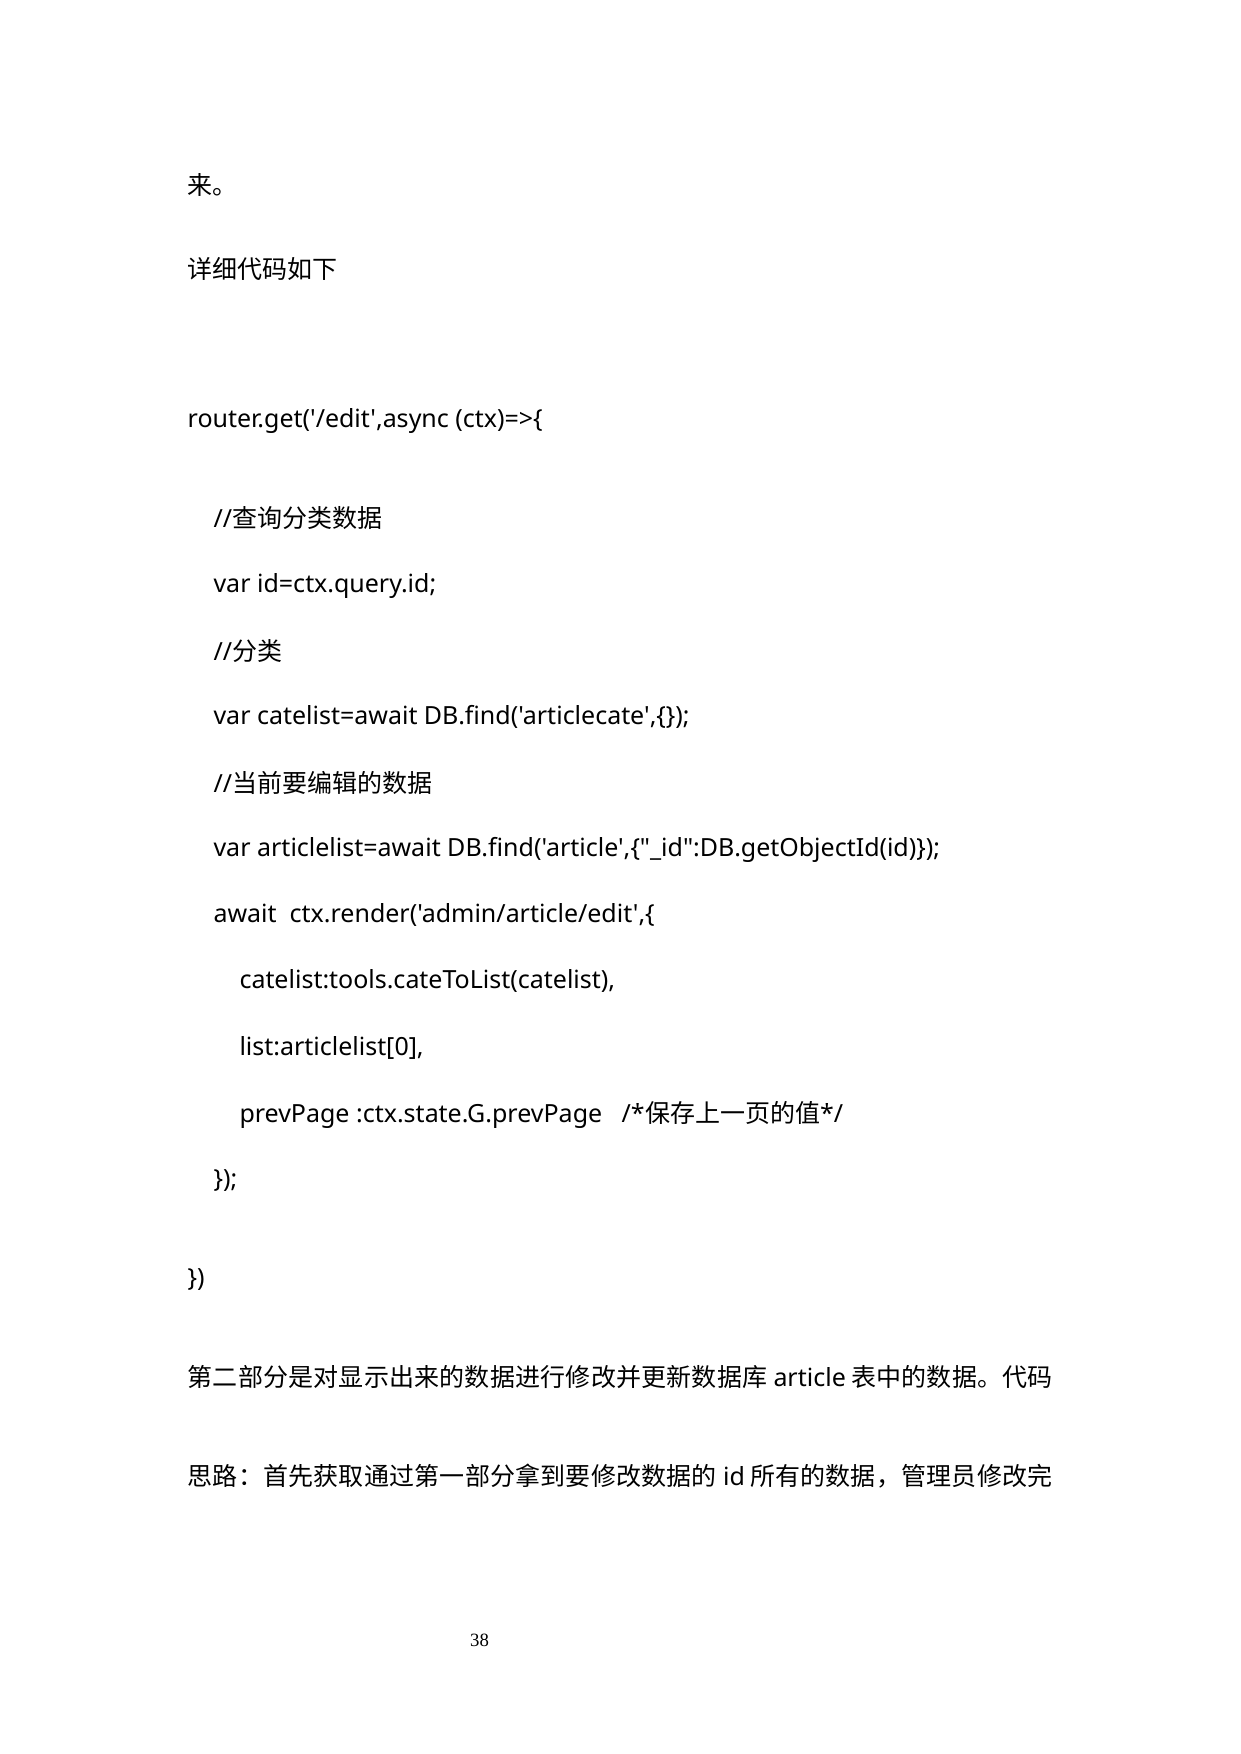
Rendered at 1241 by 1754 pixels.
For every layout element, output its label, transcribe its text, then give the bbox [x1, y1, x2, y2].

list catelist:tools.cateToList(catelist), [187, 946, 1053, 1012]
list }); [187, 1144, 1053, 1210]
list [187, 151, 1053, 217]
list list:articlelist[0], [187, 1012, 1053, 1078]
list router.get('/edit',async (ctx)=>{ [187, 385, 1053, 451]
list //查询分类数据 [187, 484, 1053, 550]
list await ctx.render('admin/article/edit',{ [187, 880, 1053, 946]
list var catelist=await DB.find('articlecate',{}); [187, 682, 1053, 748]
list 详细代码如下 [187, 235, 1053, 301]
list prevPage :ctx.state.G.prevPage /*保存上一页的值*/ [187, 1078, 1053, 1144]
list var id=ctx.query.id; [187, 550, 1053, 616]
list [187, 1342, 1053, 1508]
list //当前要编辑的数据 [187, 748, 1053, 814]
list }) [187, 1243, 1053, 1309]
list var articlelist=await DB.find('article',{"_id":DB.getObjectId(id)}); [187, 814, 1053, 880]
list //分类 [187, 616, 1053, 682]
